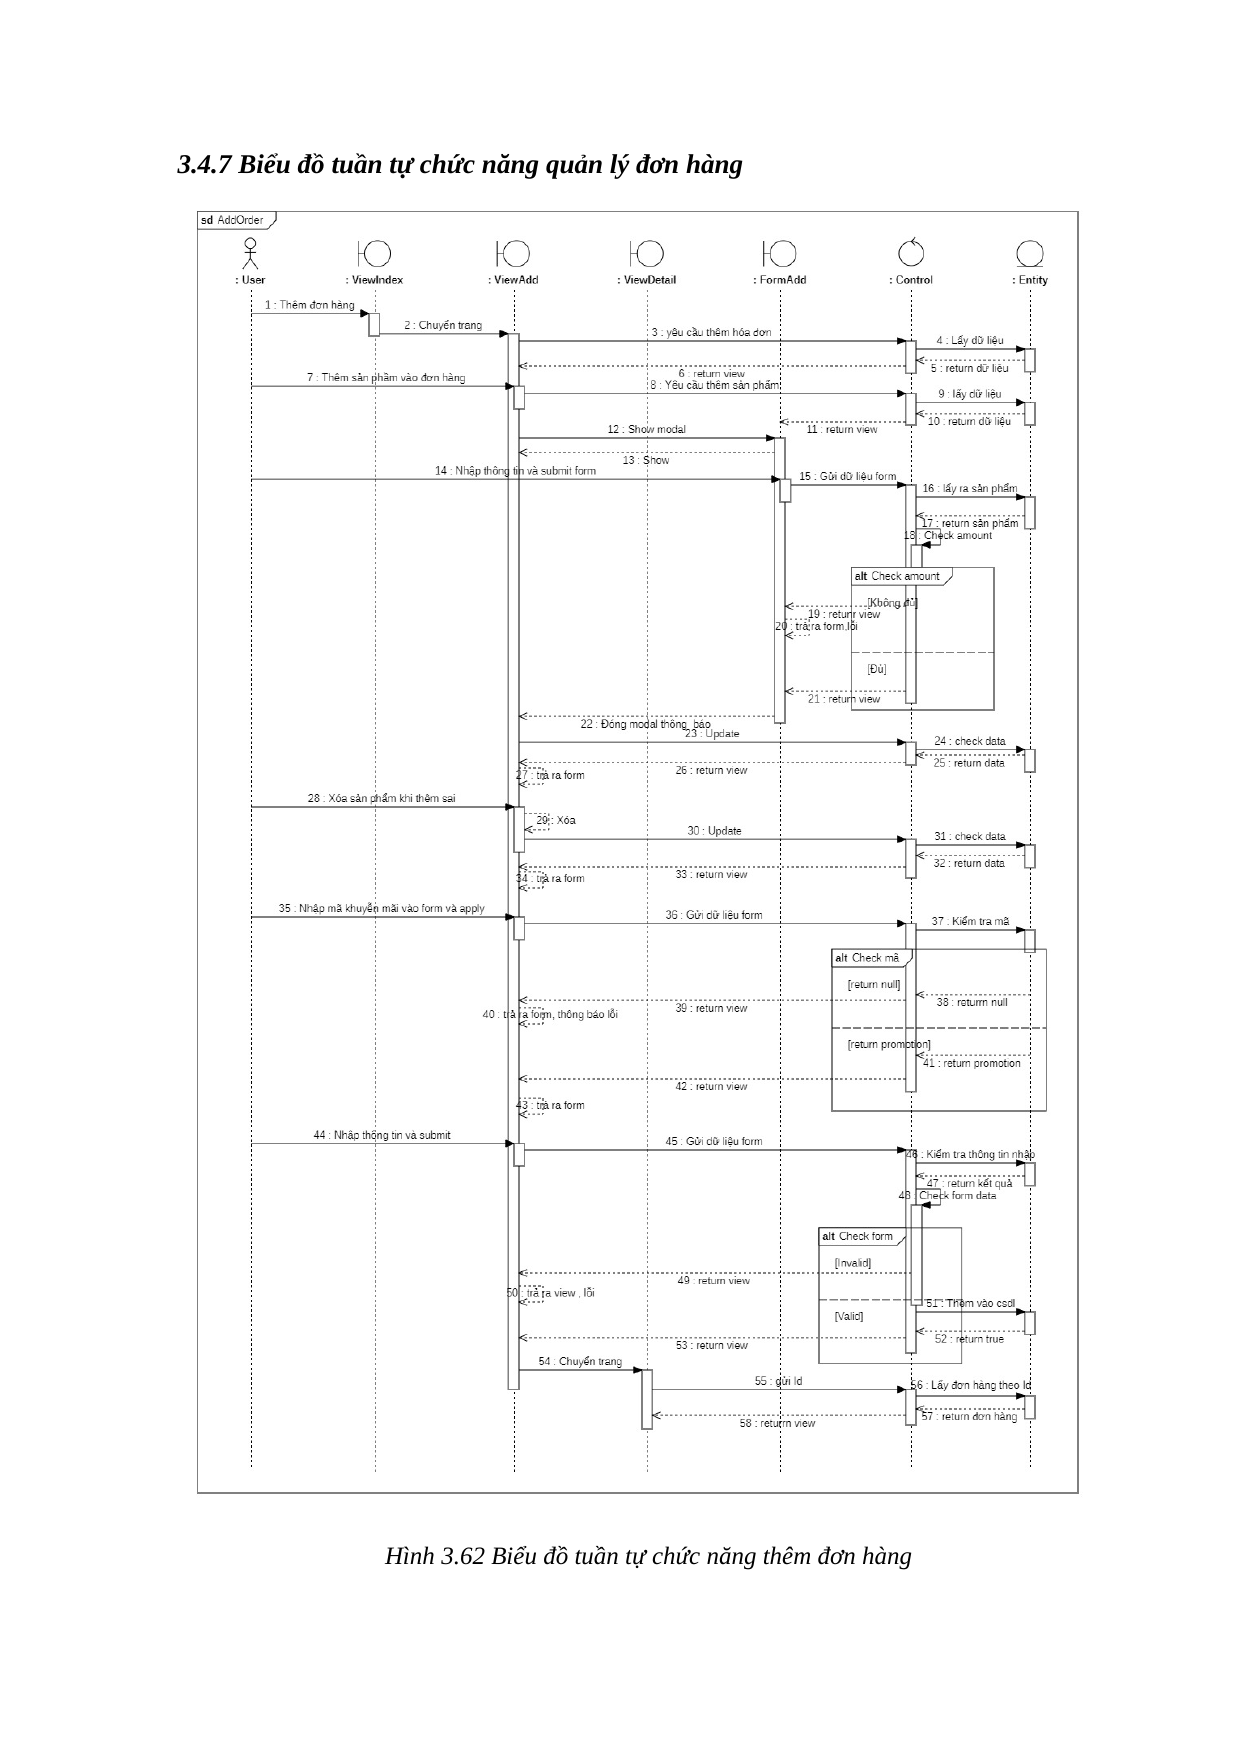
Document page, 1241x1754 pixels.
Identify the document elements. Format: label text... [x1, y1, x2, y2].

picture [190, 203, 1110, 1525]
subtitle Biểu đồ tuần tự chức năng quản lý đơn hàng [177, 148, 1122, 179]
text Hình 3.62 Biểu đồ tuần tự chức năng thêm đơn hàng [177, 1541, 1122, 1570]
